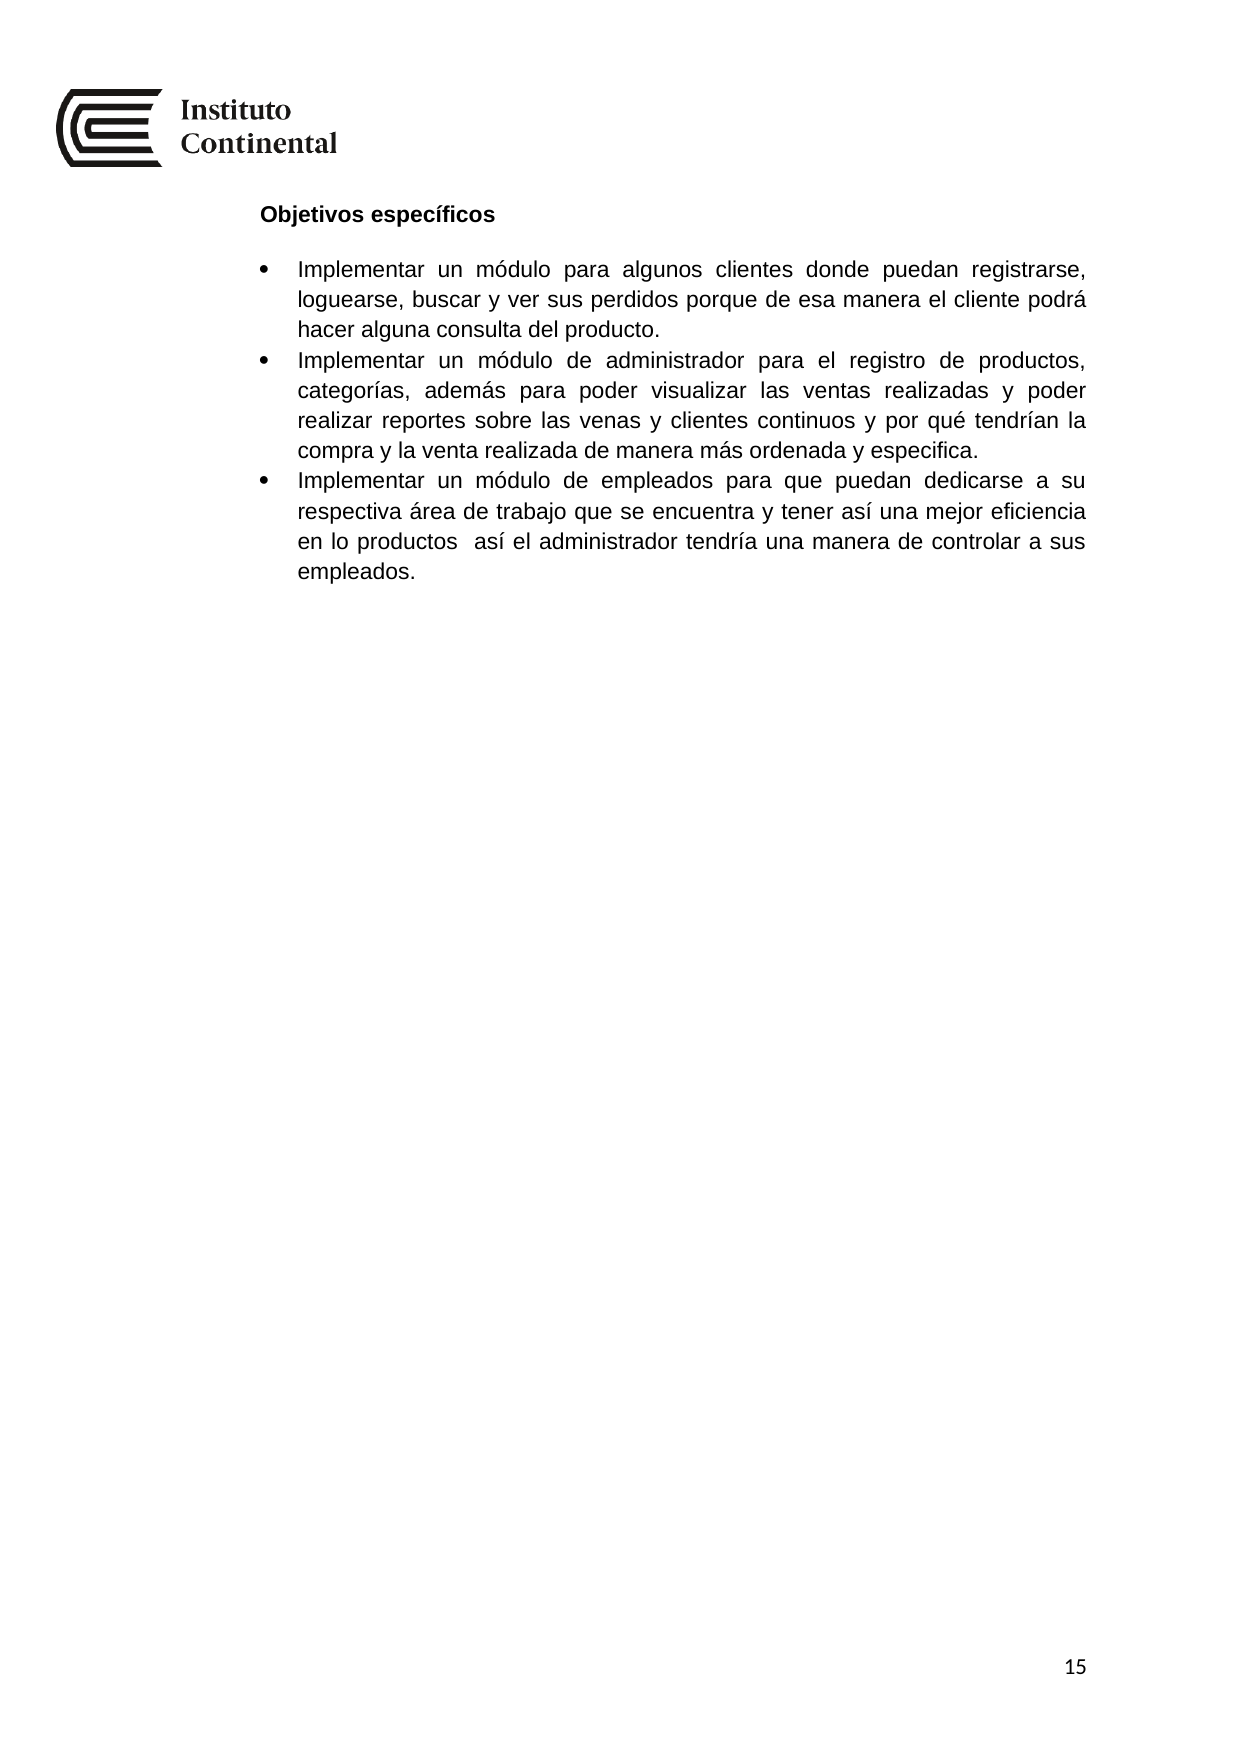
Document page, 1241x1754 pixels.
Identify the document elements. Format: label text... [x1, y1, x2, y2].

list Implementar un módulo para algunos clientes donde puedan registrarse, loguearse, buscar y ver sus perdidos porque de esa manera el cliente podrá hacer alguna consulta del producto. [260, 256, 1087, 343]
list Implementar un módulo de empleados para que puedan dedicarse a su respectiva área de trabajo que se encuentra y tener así una mejor eficiencia en lo productos así el administrador tendría una manera de controlar a sus empleados. [260, 467, 1087, 584]
list Implementar un módulo de administrador para el registro de productos, categorías, además para poder visualizar las ventas realizadas y poder realizar reportes sobre las venas y clientes continuos y por qué tendrían la compra y la venta realizada de manera más ordenada y especifica. [260, 347, 1087, 464]
picture [56, 89, 337, 167]
text Objetivos específicos [260, 201, 1087, 227]
